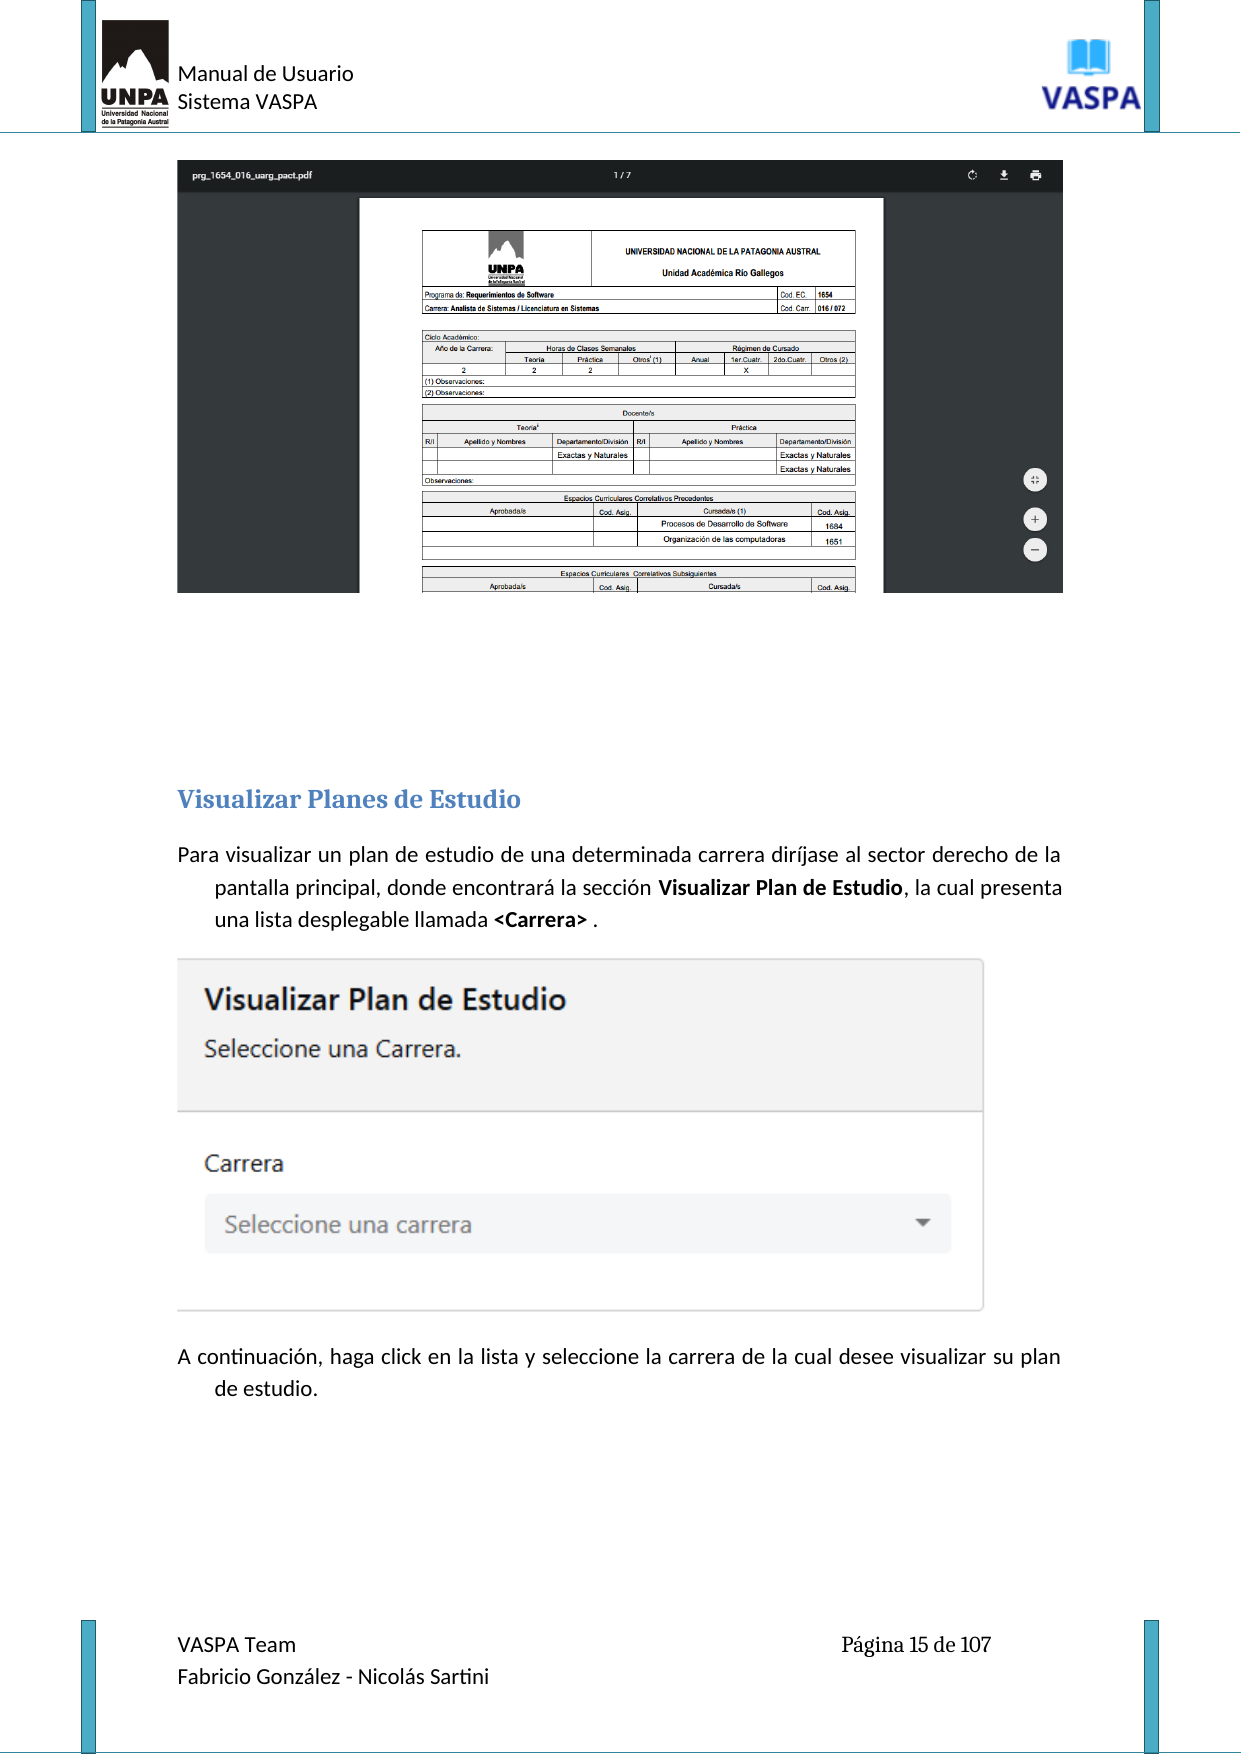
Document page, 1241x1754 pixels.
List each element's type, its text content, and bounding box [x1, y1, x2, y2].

text Visualizar Planes de Estudio [177, 784, 1063, 815]
picture [177, 958, 989, 1318]
text A continuación, haga click en la lista y seleccione la carrera de la cual desee visualizar su plan de estudio. [177, 1342, 1063, 1403]
picture [1036, 19, 1146, 129]
picture [100, 18, 170, 129]
picture [177, 160, 1063, 593]
text Para visualizar un plan de estudio de una determinada carrera diríjase al sector derecho de la pantalla principal, donde encontrará la sección Visualizar Plan de Estudio, la cual presenta una lista desplegable llamada <Carrera> . [177, 841, 1063, 933]
